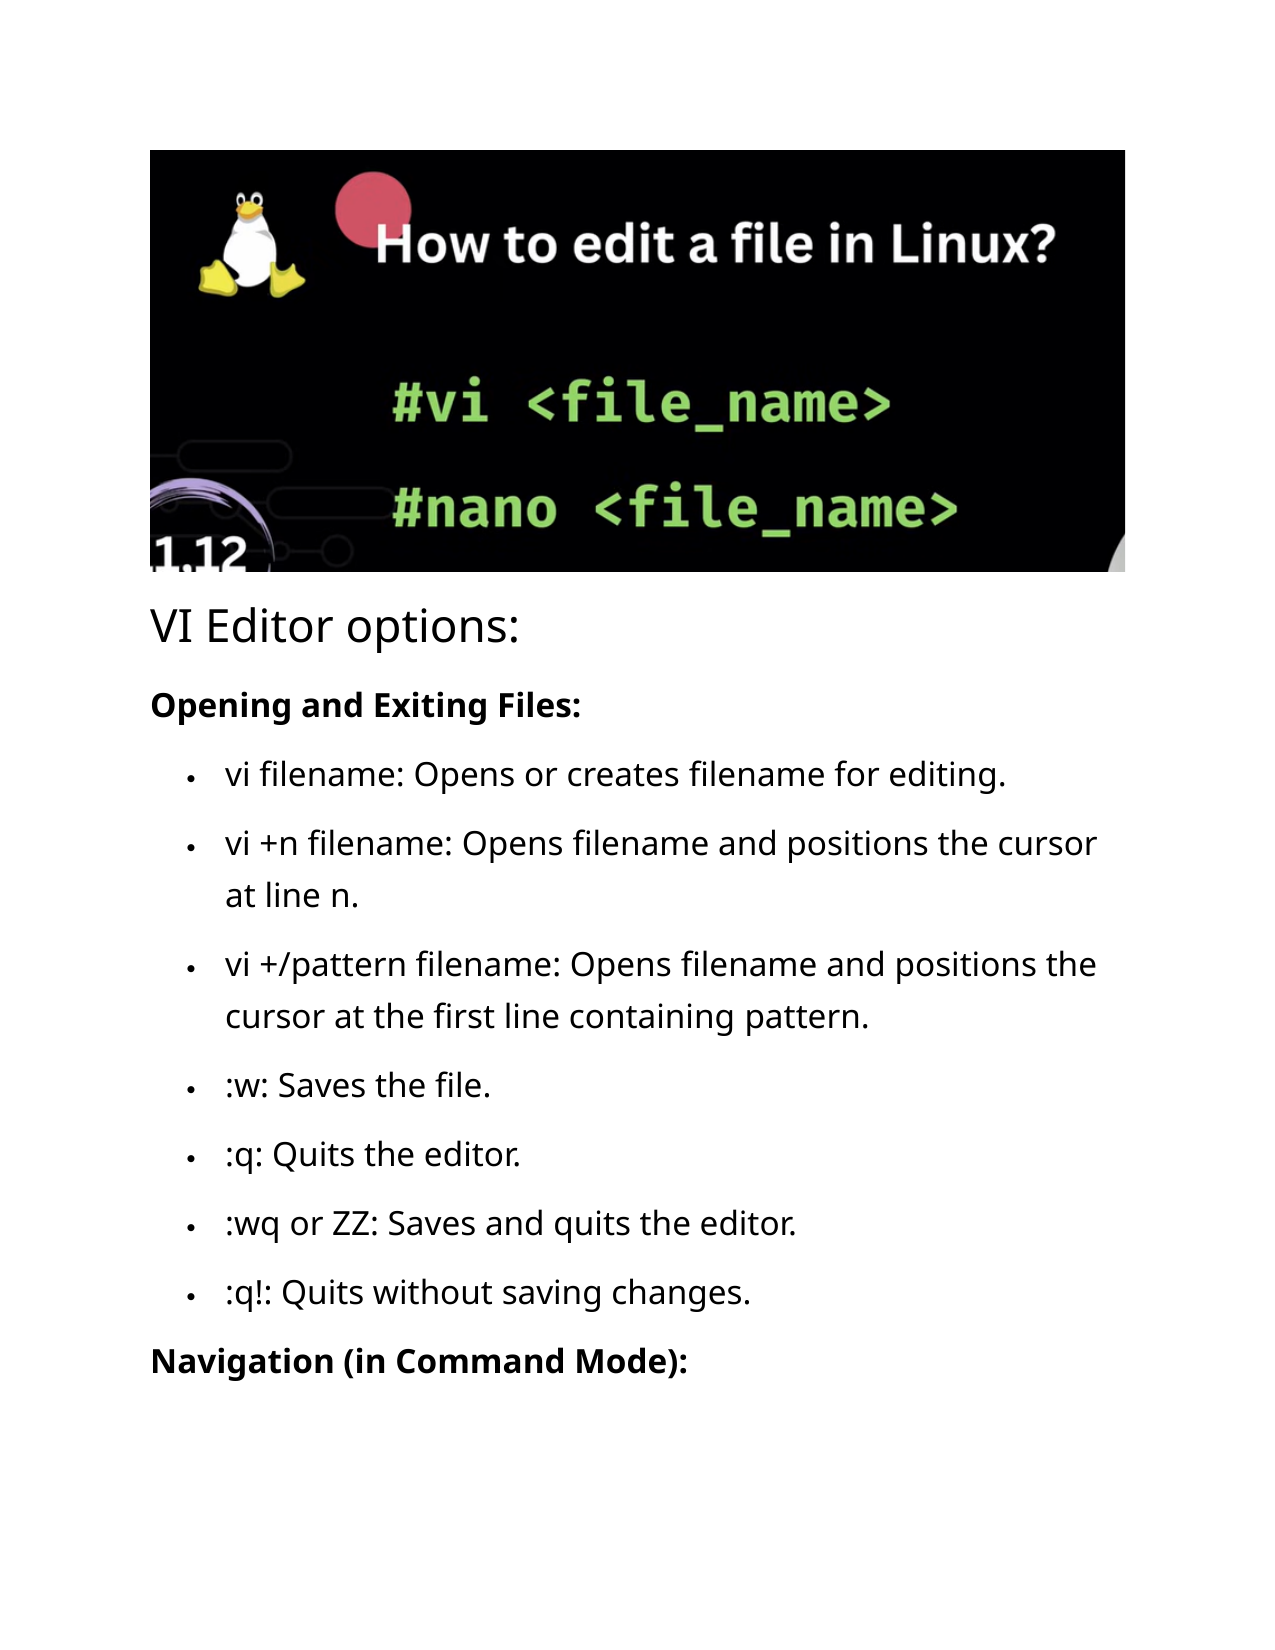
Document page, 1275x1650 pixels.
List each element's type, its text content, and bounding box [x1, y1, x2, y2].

picture [150, 150, 1125, 572]
list vi filename: Opens or creates filename for editing. [187, 751, 1125, 796]
list :q: Quits the editor. [187, 1131, 1125, 1176]
list :w: Saves the file. [187, 1062, 1125, 1107]
list :q!: Quits without saving changes. [187, 1268, 1125, 1314]
list vi +n filename: Opens filename and positions the cursor at line n. [187, 820, 1125, 917]
list :wq or ZZ: Saves and quits the editor. [187, 1200, 1125, 1245]
text VI Editor options: [150, 594, 1125, 656]
text Navigation (in Command Mode): [150, 1337, 1125, 1383]
list vi +/pattern filename: Opens filename and positions the cursor at the first line containing pattern. [187, 941, 1125, 1038]
text Opening and Exiting Files: [150, 682, 1125, 728]
